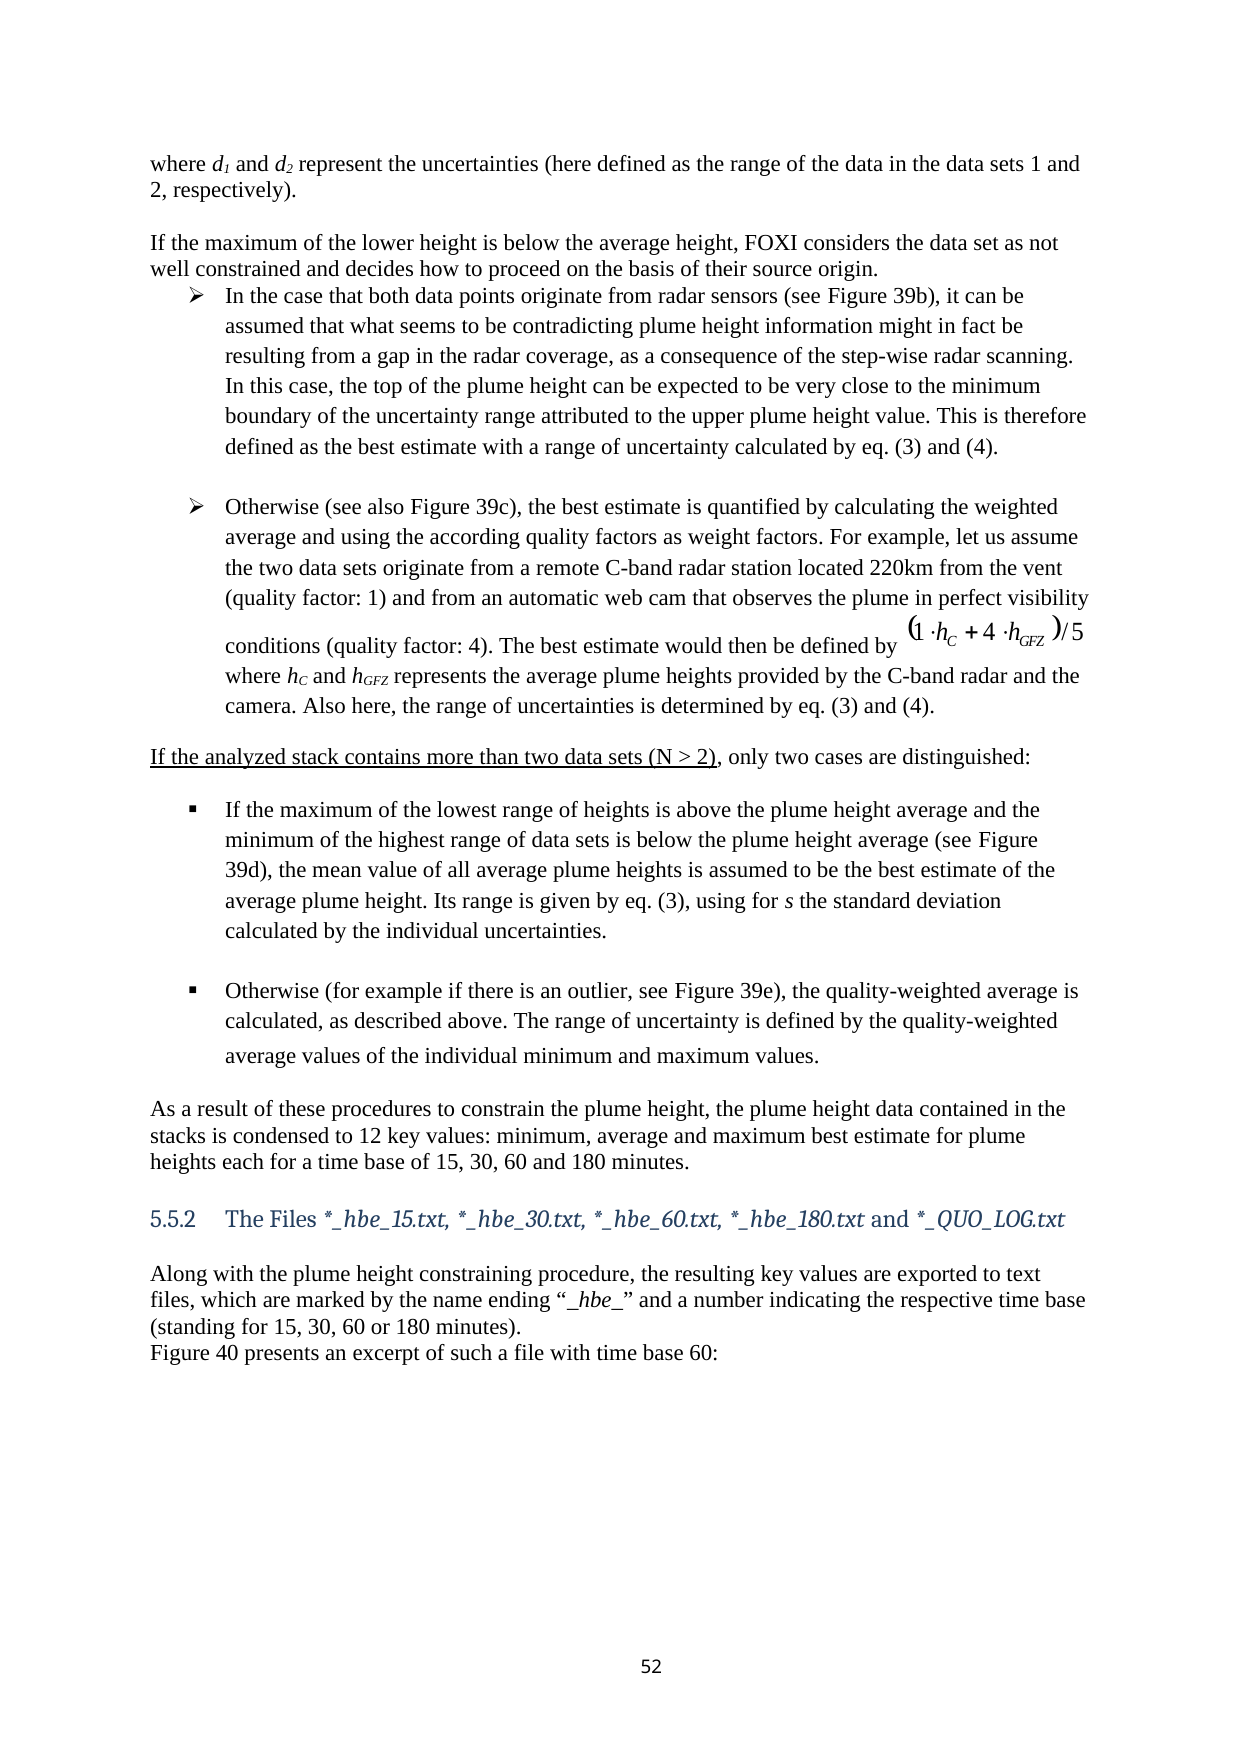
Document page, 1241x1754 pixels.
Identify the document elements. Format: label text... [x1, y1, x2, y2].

text Figure 40 presents an excerpt of such a file with time base 60: [150, 1339, 1090, 1366]
list If the maximum of the lowest range of heights is above the plume height average and the minimum of the highest range of data sets is below the plume height average (see Figure 39d), the mean value of all average plume heights is assumed to be the best estimate of the average plume height. Its range is given by eq. (3), using for s the standard deviation calculated by the individual uncertainties. [187, 796, 1090, 973]
text If the maximum of the lower height is below the average height, FOXI considers the data set as not well constrained and decides how to proceed on the basis of their source origin. [150, 229, 1090, 282]
text If the analyzed stack contains more than two data sets (N > 2), only two cases are distinguished: [150, 743, 1090, 770]
text Along with the plume height constraining procedure, the resulting key values are exported to text files, which are marked by the name ending “_hbe_” and a number indicating the respective time base (standing for 15, 30, 60 or 180 minutes). [150, 1260, 1090, 1339]
subtitle The Files *_hbe_15.txt, *_hbe_30.txt, *_hbe_60.txt, *_hbe_180.txt and *_QUO_LOG.txt [150, 1205, 1090, 1234]
text where d1 and d2 represent the uncertainties (here defined as the range of the data in the data sets 1 and 2, respectively). [150, 150, 1090, 203]
list Otherwise (see also Figure 39c), the best estimate is quantified by calculating the weighted average and using the according quality factors as weight factors. For example, let us assume the two data sets originate from a remote C-band radar station located 220km from the vent (quality factor: 1) and from an automatic web cam that observes the plume in perfect visibility conditions (quality factor: 4). The best estimate would then be defined by where hC and hGFZ represents the average plume heights provided by the C-band radar and the camera. Also here, the range of uncertainties is determined by eq. (3) and (4). [187, 493, 1090, 719]
list Otherwise (for example if there is an outlier, see Figure 39e), the quality-weighted average is calculated, as described above. The range of uncertainty is defined by the quality-weighted average values of the individual minimum and maximum values. [187, 977, 1090, 1070]
list In the case that both data points originate from radar sensors (see Figure 39b), it can be assumed that what seems to be contradicting plume height information might in fact be resulting from a gap in the radar coverage, as a consequence of the step-wise radar scanning. In this case, the top of the plume height can be expected to be very close to the minimum boundary of the uncertainty range attributed to the upper plume height value. This is therefore defined as the best estimate with a range of uncertainty calculated by eq. (3) and (4). [187, 282, 1090, 459]
text As a result of these procedures to constrain the plume height, the plume height data contained in the stacks is condensed to 12 key values: minimum, average and maximum best estimate for plume heights each for a time base of 15, 30, 60 and 180 minutes. [150, 1095, 1090, 1174]
